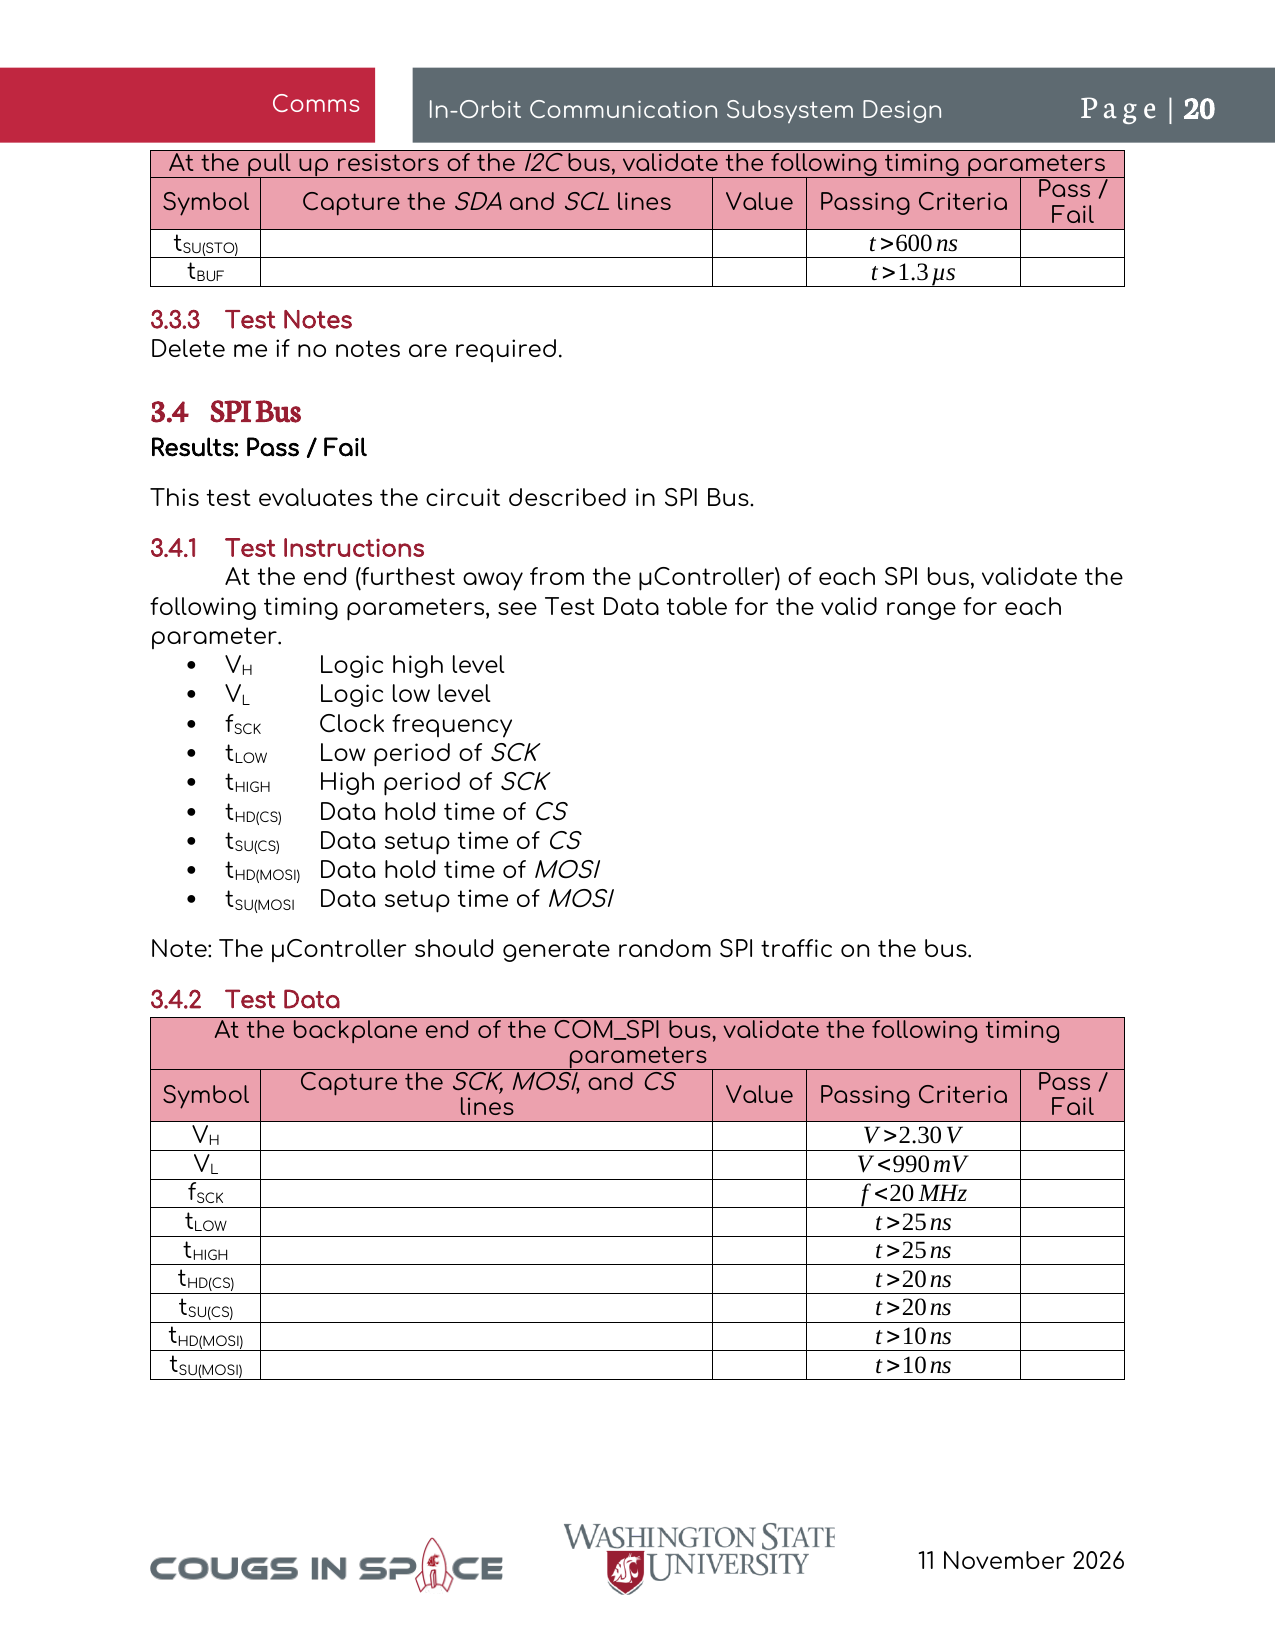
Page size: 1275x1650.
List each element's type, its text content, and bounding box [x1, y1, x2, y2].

subtitle Test Data [150, 988, 1125, 1013]
list tSU(MOSI Data setup time of MOSI [187, 887, 1125, 913]
table_cell [807, 1351, 1020, 1379]
list VL Logic low level [187, 683, 1125, 708]
table_cell VH [151, 1122, 260, 1150]
table_cell [807, 1323, 1020, 1350]
table_cell [807, 1265, 1020, 1293]
table_cell [713, 1265, 806, 1293]
table_cell Value [713, 1070, 806, 1121]
table_cell [807, 1208, 1020, 1236]
table_cell Pass / Fail [1021, 178, 1124, 229]
table_cell [1021, 1180, 1124, 1207]
table_cell [261, 1294, 712, 1322]
table_header At the pull up resistors of the I2C bus, validate the following timing parameters [151, 151, 1124, 177]
text Results: Pass / Fail [150, 436, 1125, 461]
table_cell tBUF [151, 258, 260, 286]
table_cell tHD(CS) [151, 1265, 260, 1293]
table_cell Passing Criteria [807, 178, 1020, 229]
table_cell [1021, 1265, 1124, 1293]
picture [562, 1522, 835, 1594]
table_cell tLOW [151, 1208, 260, 1236]
table_cell Symbol [151, 178, 260, 229]
table_header At the backplane end of the COM_SPI bus, validate the following timing parameters [151, 1018, 1124, 1069]
table_cell Symbol [151, 1070, 260, 1121]
list tLOW Low period of SCK [187, 741, 1125, 767]
table_cell VL [151, 1151, 260, 1178]
subtitle SPI Bus [150, 387, 1125, 429]
table_cell tSU(CS) [151, 1294, 260, 1322]
table_cell [1021, 1237, 1124, 1264]
table_cell [713, 1180, 806, 1207]
table_cell tHIGH [151, 1237, 260, 1264]
table_cell [261, 1351, 712, 1379]
subtitle Test Notes [150, 308, 1125, 333]
picture [150, 1537, 503, 1594]
table_cell tSU(MOSI) [151, 1351, 260, 1379]
table_cell [261, 1180, 712, 1207]
table_cell [807, 1237, 1020, 1264]
table_cell tHD(MOSI) [151, 1323, 260, 1350]
table_cell [261, 230, 712, 257]
table_cell [1021, 1351, 1124, 1379]
table_cell [1021, 1122, 1124, 1150]
table_cell Capture the SDA and SCL lines [261, 178, 712, 229]
list tSU(CS) Data setup time of CS [187, 829, 1125, 854]
table_cell [807, 1180, 1020, 1207]
table_cell [261, 1151, 712, 1178]
table_cell [713, 1237, 806, 1264]
subtitle Test Instructions [150, 536, 1125, 562]
list VH Logic high level [187, 653, 1125, 679]
text Note: The µController should generate random SPI traffic on the bus. [150, 938, 1125, 963]
table_cell [713, 1208, 806, 1236]
table_cell [713, 230, 806, 257]
table_cell [713, 1151, 806, 1178]
table_cell [807, 258, 1020, 286]
table_cell [713, 1323, 806, 1350]
table_cell [261, 1122, 712, 1150]
table_cell [1021, 230, 1124, 257]
table_cell Passing Criteria [807, 1070, 1020, 1121]
table_cell [713, 1294, 806, 1322]
table_cell [1021, 1151, 1124, 1178]
list tHD(CS) Data hold time of CS [187, 800, 1125, 825]
table_cell Value [713, 178, 806, 229]
text Delete me if no notes are required. [150, 337, 1125, 363]
table_cell [807, 1122, 1020, 1150]
table_cell fSCK [151, 1180, 260, 1207]
table_cell [713, 1122, 806, 1150]
table_cell [713, 258, 806, 286]
table_cell [807, 1294, 1020, 1322]
table_cell [261, 1323, 712, 1350]
table_cell tSU(STO) [151, 230, 260, 257]
table_cell Pass / Fail [1021, 1070, 1124, 1121]
table_cell [261, 1237, 712, 1264]
list tHD(MOSI) Data hold time of MOSI [187, 858, 1125, 884]
table_cell Capture the SCK, MOSI, and CS lines [261, 1070, 712, 1121]
table_cell [807, 1151, 1020, 1178]
table_cell [713, 1351, 806, 1379]
table_cell [261, 1208, 712, 1236]
table_cell [1021, 1323, 1124, 1350]
table_cell [1021, 1208, 1124, 1236]
table_cell [1021, 1294, 1124, 1322]
list fSCK Clock frequency [187, 712, 1125, 737]
text This test evaluates the circuit described in SPI Bus. [150, 486, 1125, 512]
text At the end (furthest away from the µController) of each SPI bus, validate the following timing parameters, see Test Data table for the valid range for each parameter. [150, 566, 1125, 649]
table_cell [1021, 258, 1124, 286]
table_cell [261, 1265, 712, 1293]
table_cell [261, 258, 712, 286]
table_cell [807, 230, 1020, 257]
list tHIGH High period of SCK [187, 770, 1125, 796]
